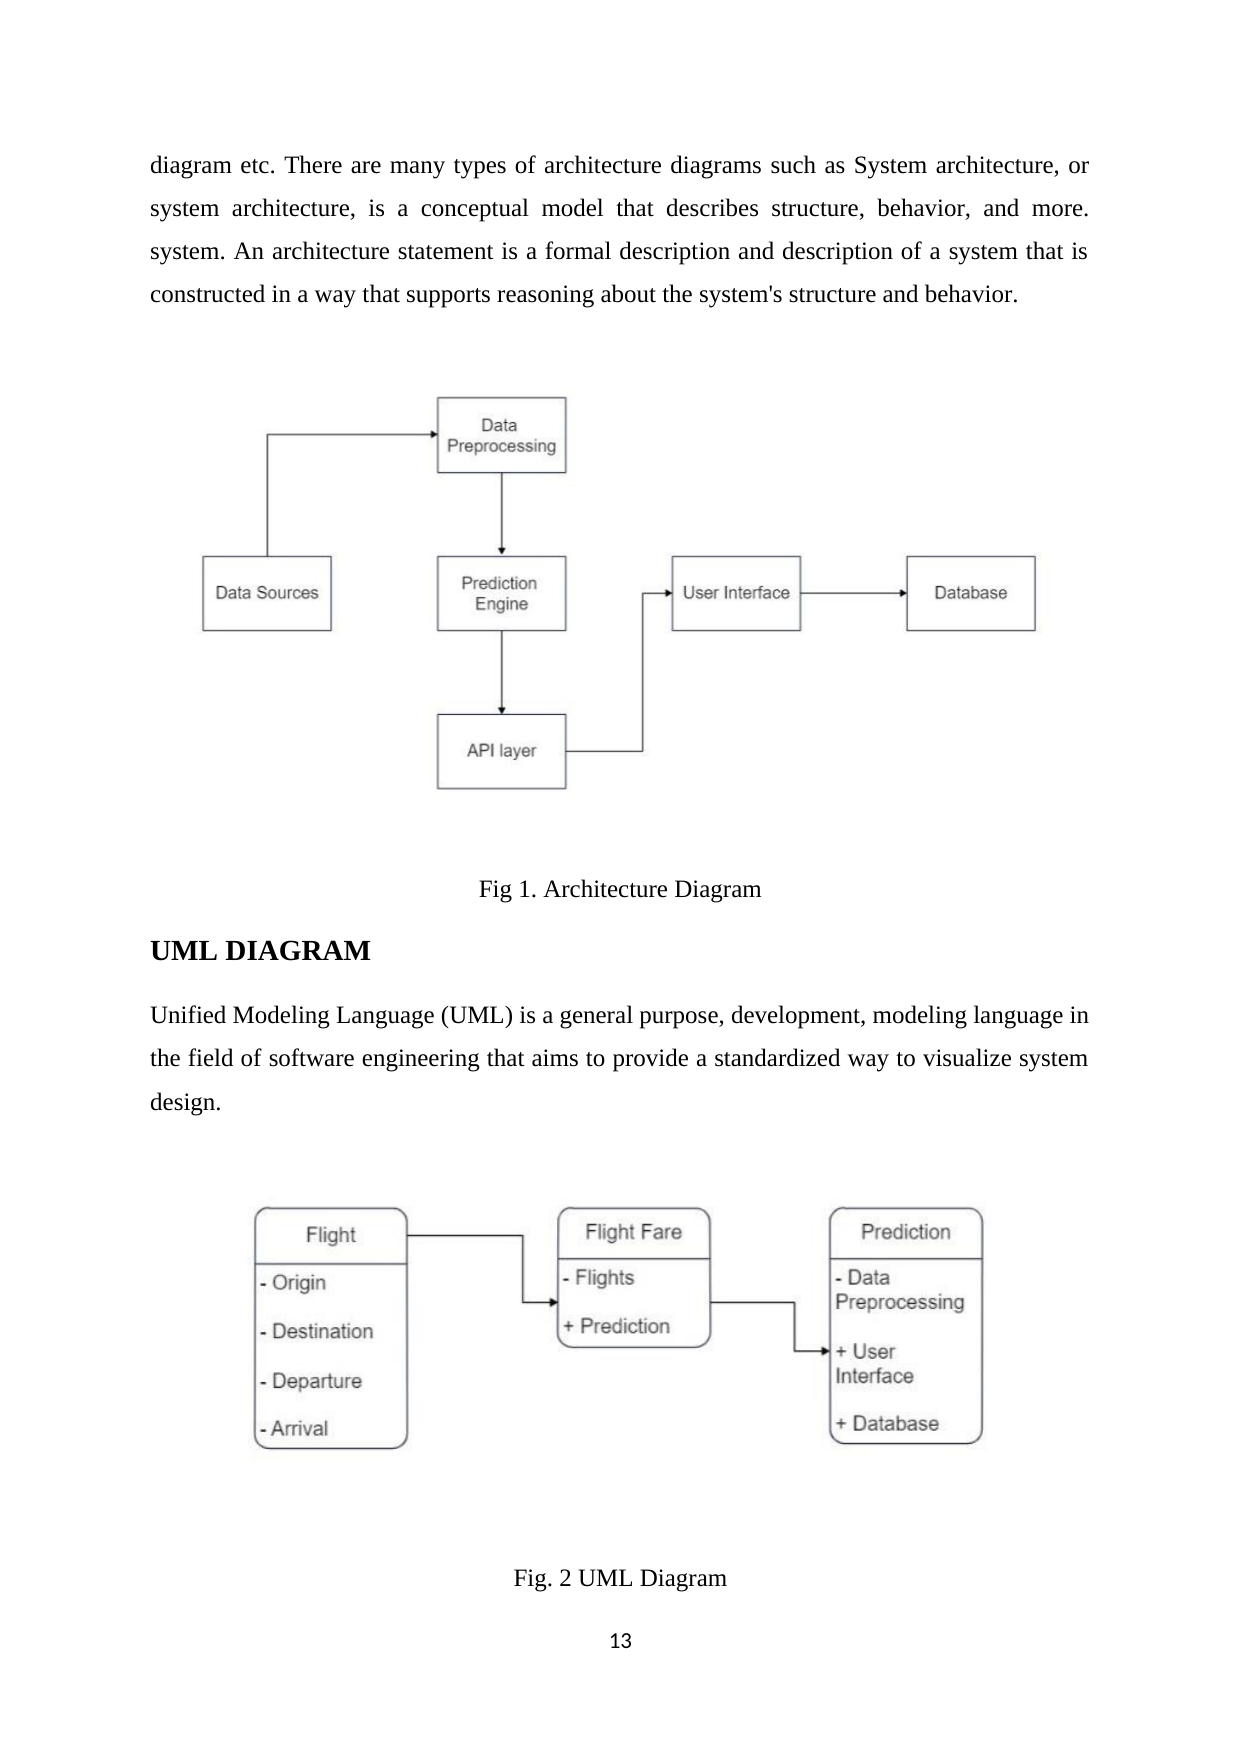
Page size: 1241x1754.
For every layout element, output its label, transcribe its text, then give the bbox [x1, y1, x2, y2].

picture [150, 339, 1091, 843]
picture [150, 1129, 1091, 1533]
text Fig. 2 UML Diagram [150, 1563, 1090, 1592]
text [150, 150, 1090, 308]
text Unified Modeling Language (UML) is a general purpose, development, modeling language in the field of software engineering that aims to provide a standardized way to visualize system design. [150, 1000, 1090, 1129]
text UML DIAGRAM [150, 933, 1090, 967]
text Fig 1. Architecture Diagram [150, 874, 1090, 902]
